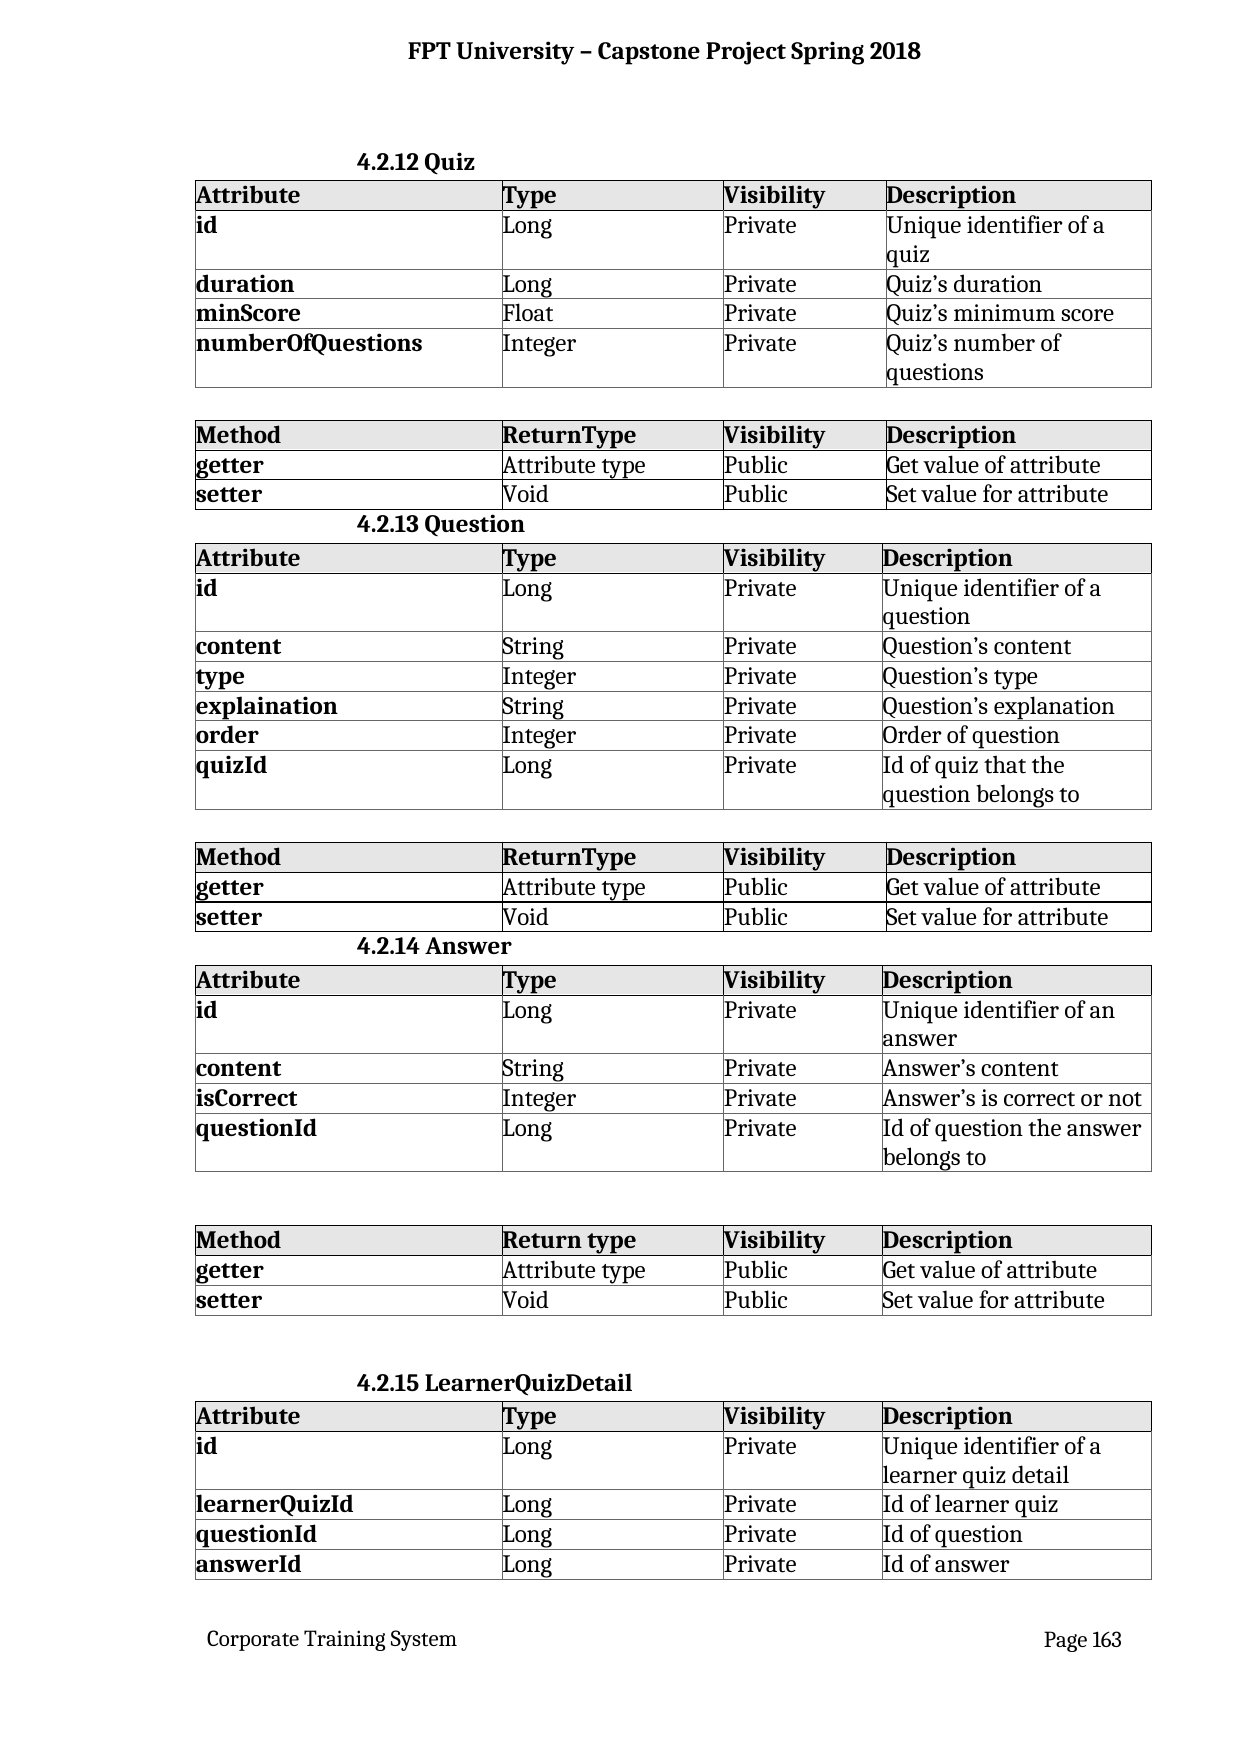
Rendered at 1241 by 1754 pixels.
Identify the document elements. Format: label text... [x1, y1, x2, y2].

table_header Attribute [196, 181, 502, 210]
table_cell Private [724, 1432, 882, 1489]
table_cell Integer [503, 1084, 723, 1113]
table_cell Attribute type [503, 451, 723, 479]
table_cell Private [724, 574, 882, 631]
table_cell Void [503, 480, 723, 509]
table_cell Get value of attribute [887, 451, 1151, 479]
table_cell learnerQuizId [196, 1490, 502, 1519]
table_cell String [503, 632, 723, 661]
table_cell id [196, 1432, 502, 1489]
table_header ReturnType [503, 843, 723, 872]
table_header Method [196, 421, 502, 449]
table_cell Question’s type [883, 662, 1151, 691]
subtitle 4.2.13 Question [357, 510, 1124, 539]
table_header Return type [503, 1226, 723, 1255]
table_cell Set value for attribute [887, 903, 1151, 931]
table_header Description [887, 421, 1151, 449]
table_cell Integer [503, 329, 723, 387]
table_cell Unique identifier of a learner quiz detail [883, 1432, 1151, 1489]
table_cell Public [724, 451, 886, 479]
table_header Visibility [724, 1226, 882, 1255]
table_header Type [503, 181, 723, 210]
table_cell setter [196, 903, 502, 931]
table_cell duration [196, 270, 502, 298]
table_cell minScore [196, 299, 502, 328]
table_cell Public [724, 1286, 882, 1314]
table_cell Question’s explanation [883, 692, 1151, 720]
table_header Description [883, 544, 1151, 572]
table_cell Private [724, 1490, 882, 1519]
table_cell Public [724, 480, 886, 509]
table_cell Long [503, 574, 723, 631]
table_header Description [883, 966, 1151, 994]
table_header Description [883, 1226, 1151, 1255]
table_header Visibility [724, 843, 886, 872]
table_header Description [883, 1402, 1151, 1431]
table_cell Public [724, 873, 886, 901]
table_cell questionId [196, 1520, 502, 1549]
table_cell answerId [196, 1550, 502, 1579]
table_cell Quiz’s minimum score [887, 299, 1151, 328]
table_cell Private [724, 751, 882, 809]
table_cell Unique identifier of an answer [883, 996, 1151, 1053]
table_header Attribute [196, 966, 502, 994]
table_cell getter [196, 451, 502, 479]
table_cell id [196, 211, 502, 268]
table_header Visibility [724, 966, 882, 994]
table_header Visibility [724, 181, 886, 210]
table_header Visibility [724, 1402, 882, 1431]
table_cell Void [503, 1286, 723, 1314]
table_cell Answer’s content [883, 1054, 1151, 1083]
table_cell type [196, 662, 502, 691]
table_cell explaination [196, 692, 502, 720]
table_cell setter [196, 480, 502, 509]
table_cell Get value of attribute [887, 873, 1151, 901]
table_cell Attribute type [503, 873, 723, 901]
table_cell Long [503, 1432, 723, 1489]
table_cell Void [503, 903, 723, 931]
table_cell Private [724, 1114, 882, 1171]
table_cell Integer [503, 721, 723, 750]
table_cell Unique identifier of a quiz [887, 211, 1151, 268]
table_cell Long [503, 996, 723, 1053]
table_cell numberOfQuestions [196, 329, 502, 387]
table_cell Private [724, 1550, 882, 1579]
table_cell Private [724, 721, 882, 750]
table_cell Private [724, 211, 886, 268]
table_cell questionId [196, 1114, 502, 1171]
table_cell Set value for attribute [887, 480, 1151, 509]
table_cell Unique identifier of a question [883, 574, 1151, 631]
table_header Type [503, 544, 723, 572]
table_cell Id of question the answer belongs to [883, 1114, 1151, 1171]
table_cell Get value of attribute [883, 1256, 1151, 1285]
table_cell Integer [503, 662, 723, 691]
table_header Type [503, 1402, 723, 1431]
table_header Visibility [724, 544, 882, 572]
table_cell Private [724, 996, 882, 1053]
table_cell Private [724, 632, 882, 661]
table_cell Long [503, 1520, 723, 1549]
table_cell Private [724, 270, 886, 298]
table_header Description [887, 843, 1151, 872]
table_header Attribute [196, 1402, 502, 1431]
table_cell Id of answer [883, 1550, 1151, 1579]
table_cell Order of question [883, 721, 1151, 750]
table_cell Quiz’s number of questions [887, 329, 1151, 387]
table_cell Long [503, 211, 723, 268]
table_cell Private [724, 1054, 882, 1083]
table_cell Id of question [883, 1520, 1151, 1549]
table_cell setter [196, 1286, 502, 1314]
table_cell Long [503, 270, 723, 298]
table_cell Public [724, 1256, 882, 1285]
table_cell Long [503, 1114, 723, 1171]
table_cell Private [724, 1084, 882, 1113]
table_cell getter [196, 873, 502, 901]
table_cell content [196, 1054, 502, 1083]
subtitle 4.2.14 Answer [357, 932, 1124, 961]
table_cell Public [724, 903, 886, 931]
table_cell order [196, 721, 502, 750]
table_cell Quiz’s duration [887, 270, 1151, 298]
table_cell Private [724, 662, 882, 691]
table_cell Set value for attribute [883, 1286, 1151, 1314]
table_cell Attribute type [503, 1256, 723, 1285]
table_header ReturnType [503, 421, 723, 449]
table_header Attribute [196, 544, 502, 572]
table_cell Private [724, 329, 886, 387]
table_header Method [196, 1226, 502, 1255]
table_header Method [196, 843, 502, 872]
table_cell Answer’s is correct or not [883, 1084, 1151, 1113]
table_cell content [196, 632, 502, 661]
table_cell quizId [196, 751, 502, 809]
table_cell id [196, 574, 502, 631]
table_cell Id of learner quiz [883, 1490, 1151, 1519]
table_cell isCorrect [196, 1084, 502, 1113]
table_cell Long [503, 751, 723, 809]
table_header Type [503, 966, 723, 994]
subtitle 4.2.15 LearnerQuizDetail [357, 1369, 1124, 1397]
table_cell Private [724, 299, 886, 328]
table_cell Long [503, 1550, 723, 1579]
table_header Description [887, 181, 1151, 210]
table_cell getter [196, 1256, 502, 1285]
table_cell Private [724, 692, 882, 720]
table_cell Question’s content [883, 632, 1151, 661]
table_cell Private [724, 1520, 882, 1549]
table_cell String [503, 1054, 723, 1083]
table_header Visibility [724, 421, 886, 449]
table_cell Float [503, 299, 723, 328]
table_cell Long [503, 1490, 723, 1519]
subtitle 4.2.12 Quiz [357, 148, 1124, 176]
table_cell id [196, 996, 502, 1053]
table_cell Id of quiz that the question belongs to [883, 751, 1151, 809]
table_cell String [503, 692, 723, 720]
